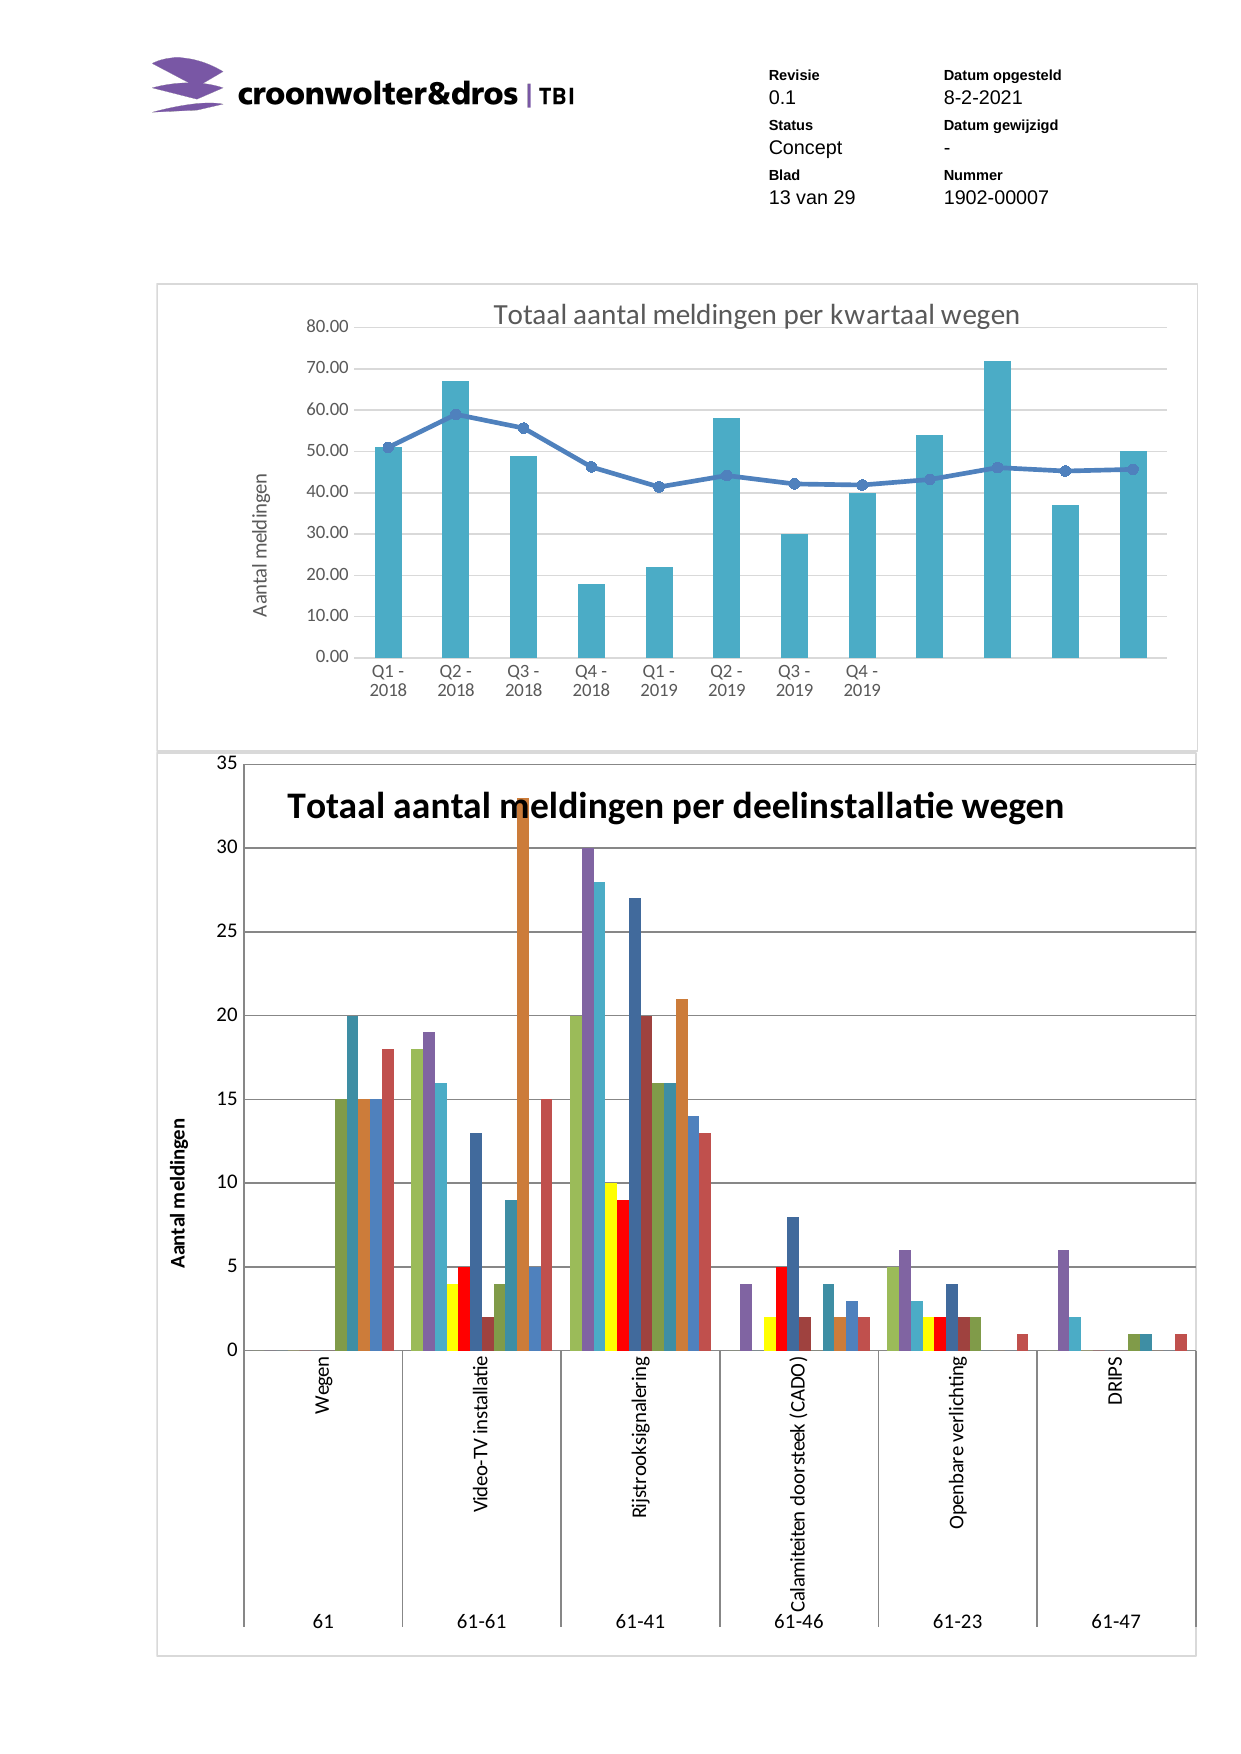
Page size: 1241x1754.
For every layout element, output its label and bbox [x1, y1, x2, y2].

picture [0, 0, 581, 116]
